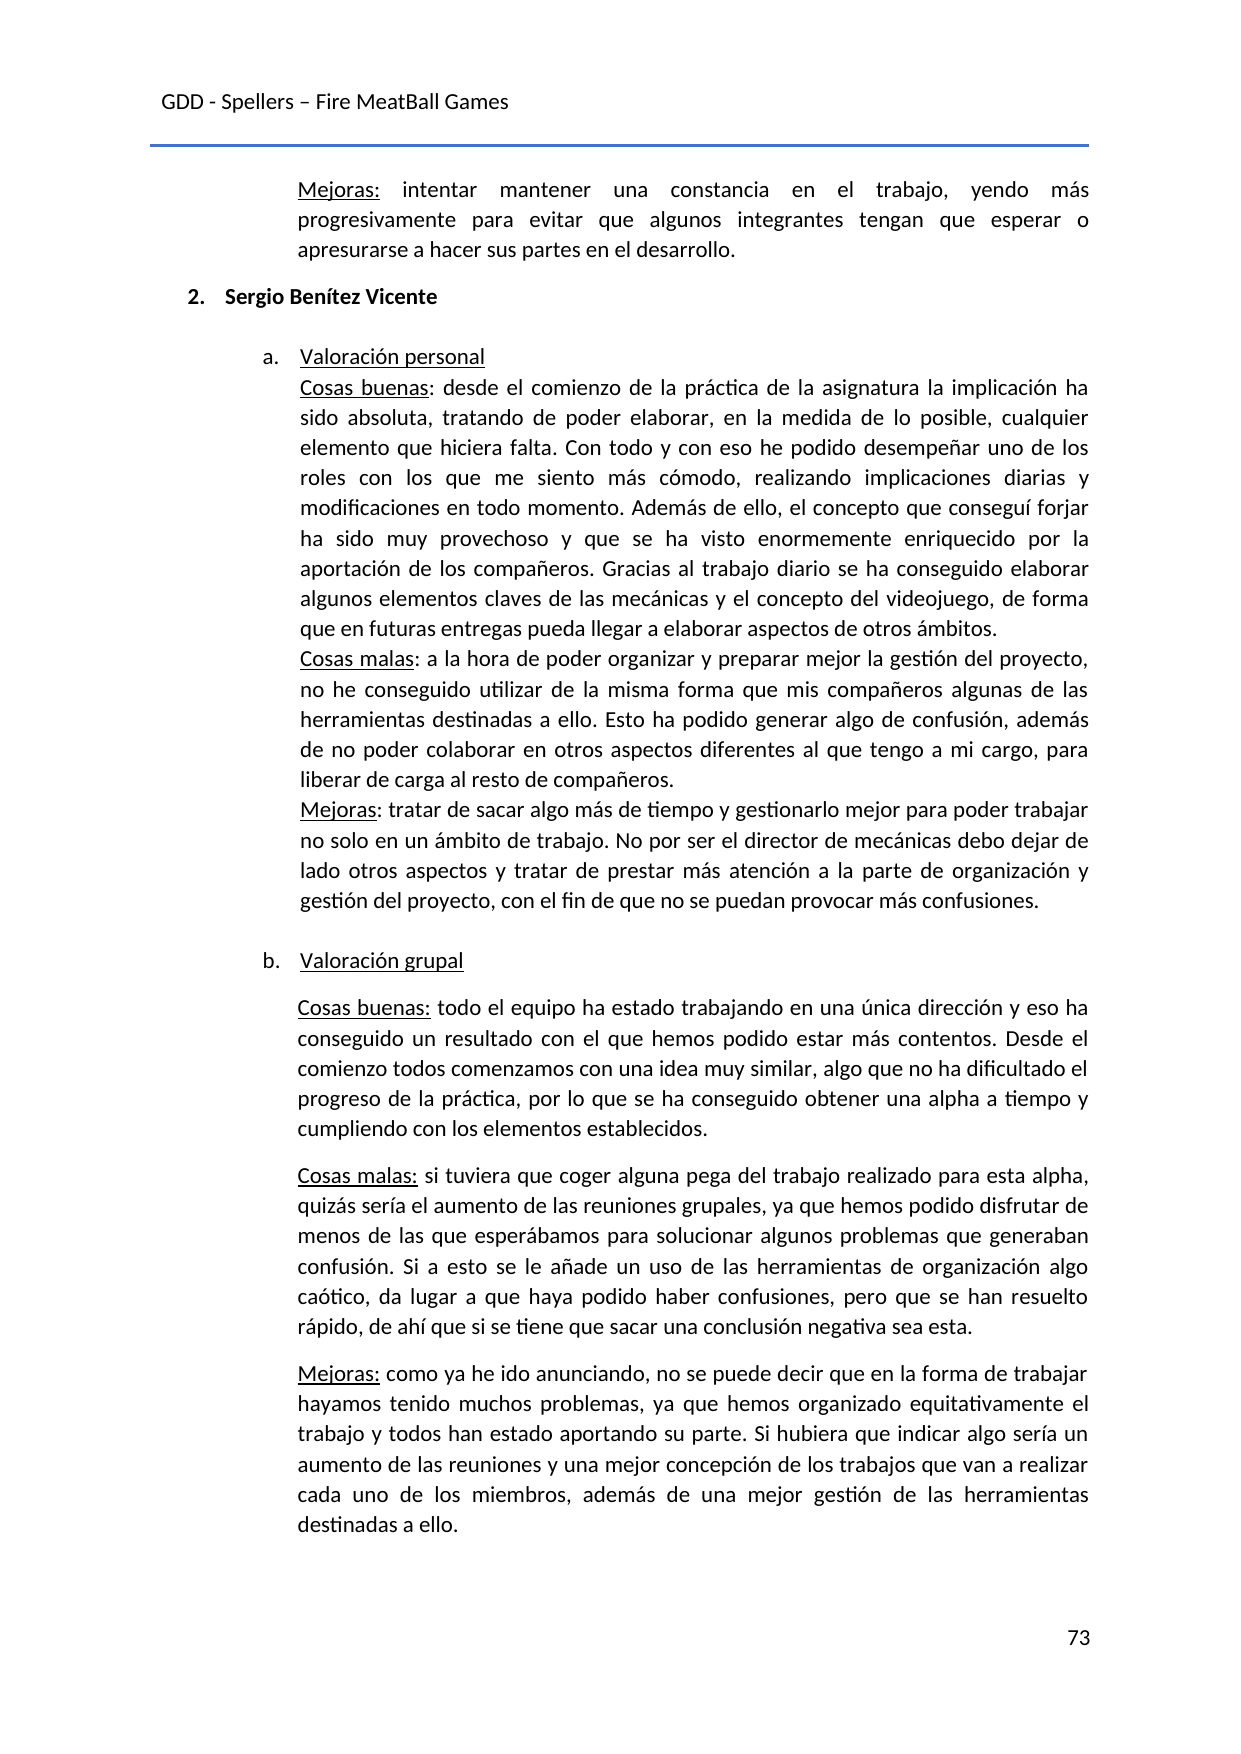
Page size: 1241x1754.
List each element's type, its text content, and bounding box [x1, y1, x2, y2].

list Valoración grupal [262, 947, 1090, 974]
text Cosas buenas: todo el equipo ha estado trabajando en una única dirección y eso ha conseguido un resultado con el que hemos podido estar más contentos. Desde el comienzo todos comenzamos con una idea muy similar, algo que no ha dificultado el progreso de la práctica, por lo que se ha conseguido obtener una alpha a tiempo y cumpliendo con los elementos establecidos. [297, 993, 1090, 1142]
text Cosas malas: si tuviera que coger alguna pega del trabajo realizado para esta alpha, quizás sería el aumento de las reuniones grupales, ya que hemos podido disfrutar de menos de las que esperábamos para solucionar algunos problemas que generaban confusión. Si a esto se le añade un uso de las herramientas de organización algo caótico, da lugar a que haya podido haber confusiones, pero que se han resuelto rápido, de ahí que si se tiene que sacar una conclusión negativa sea esta. [297, 1161, 1090, 1340]
list Cosas malas: a la hora de poder organizar y preparar mejor la gestión del proyecto, no he conseguido utilizar de la misma forma que mis compañeros algunas de las herramientas destinadas a ello. Esto ha podido generar algo de confusión, además de no poder colaborar en otros aspectos diferentes al que tengo a mi cargo, para liberar de carga al resto de compañeros. [300, 644, 1090, 793]
list Valoración personal [262, 342, 1090, 370]
list Cosas buenas: desde el comienzo de la práctica de la asignatura la implicación ha sido absoluta, tratando de poder elaborar, en la medida de lo posible, cualquier elemento que hiciera falta. Con todo y con eso he podido desempeñar uno de los roles con los que me siento más cómodo, realizando implicaciones diarias y modificaciones en todo momento. Además de ello, el concepto que conseguí forjar ha sido muy provechoso y que se ha visto enormemente enriquecido por la aportación de los compañeros. Gracias al trabajo diario se ha conseguido elaborar algunos elementos claves de las mecánicas y el concepto del videojuego, de forma que en futuras entregas pueda llegar a elaborar aspectos de otros ámbitos. [300, 373, 1090, 642]
text Mejoras: como ya he ido anunciando, no se puede decir que en la forma de trabajar hayamos tenido muchos problemas, ya que hemos organizado equitativamente el trabajo y todos han estado aportando su parte. Si hubiera que indicar algo sería un aumento de las reuniones y una mejor concepción de los trabajos que van a realizar cada uno de los miembros, además de una mejor gestión de las herramientas destinadas a ello. [297, 1359, 1090, 1538]
text Mejoras: intentar mantener una constancia en el trabajo, yendo más progresivamente para evitar que algunos integrantes tengan que esperar o apresurarse a hacer sus partes en el desarrollo. [297, 175, 1090, 263]
list Mejoras: tratar de sacar algo más de tiempo y gestionarlo mejor para poder trabajar no solo en un ámbito de trabajo. No por ser el director de mecánicas debo dejar de lado otros aspectos y tratar de prestar más atención a la parte de organización y gestión del proyecto, con el fin de que no se puedan provocar más confusiones. [300, 796, 1090, 914]
list Sergio Benítez Vicente [187, 282, 1090, 310]
